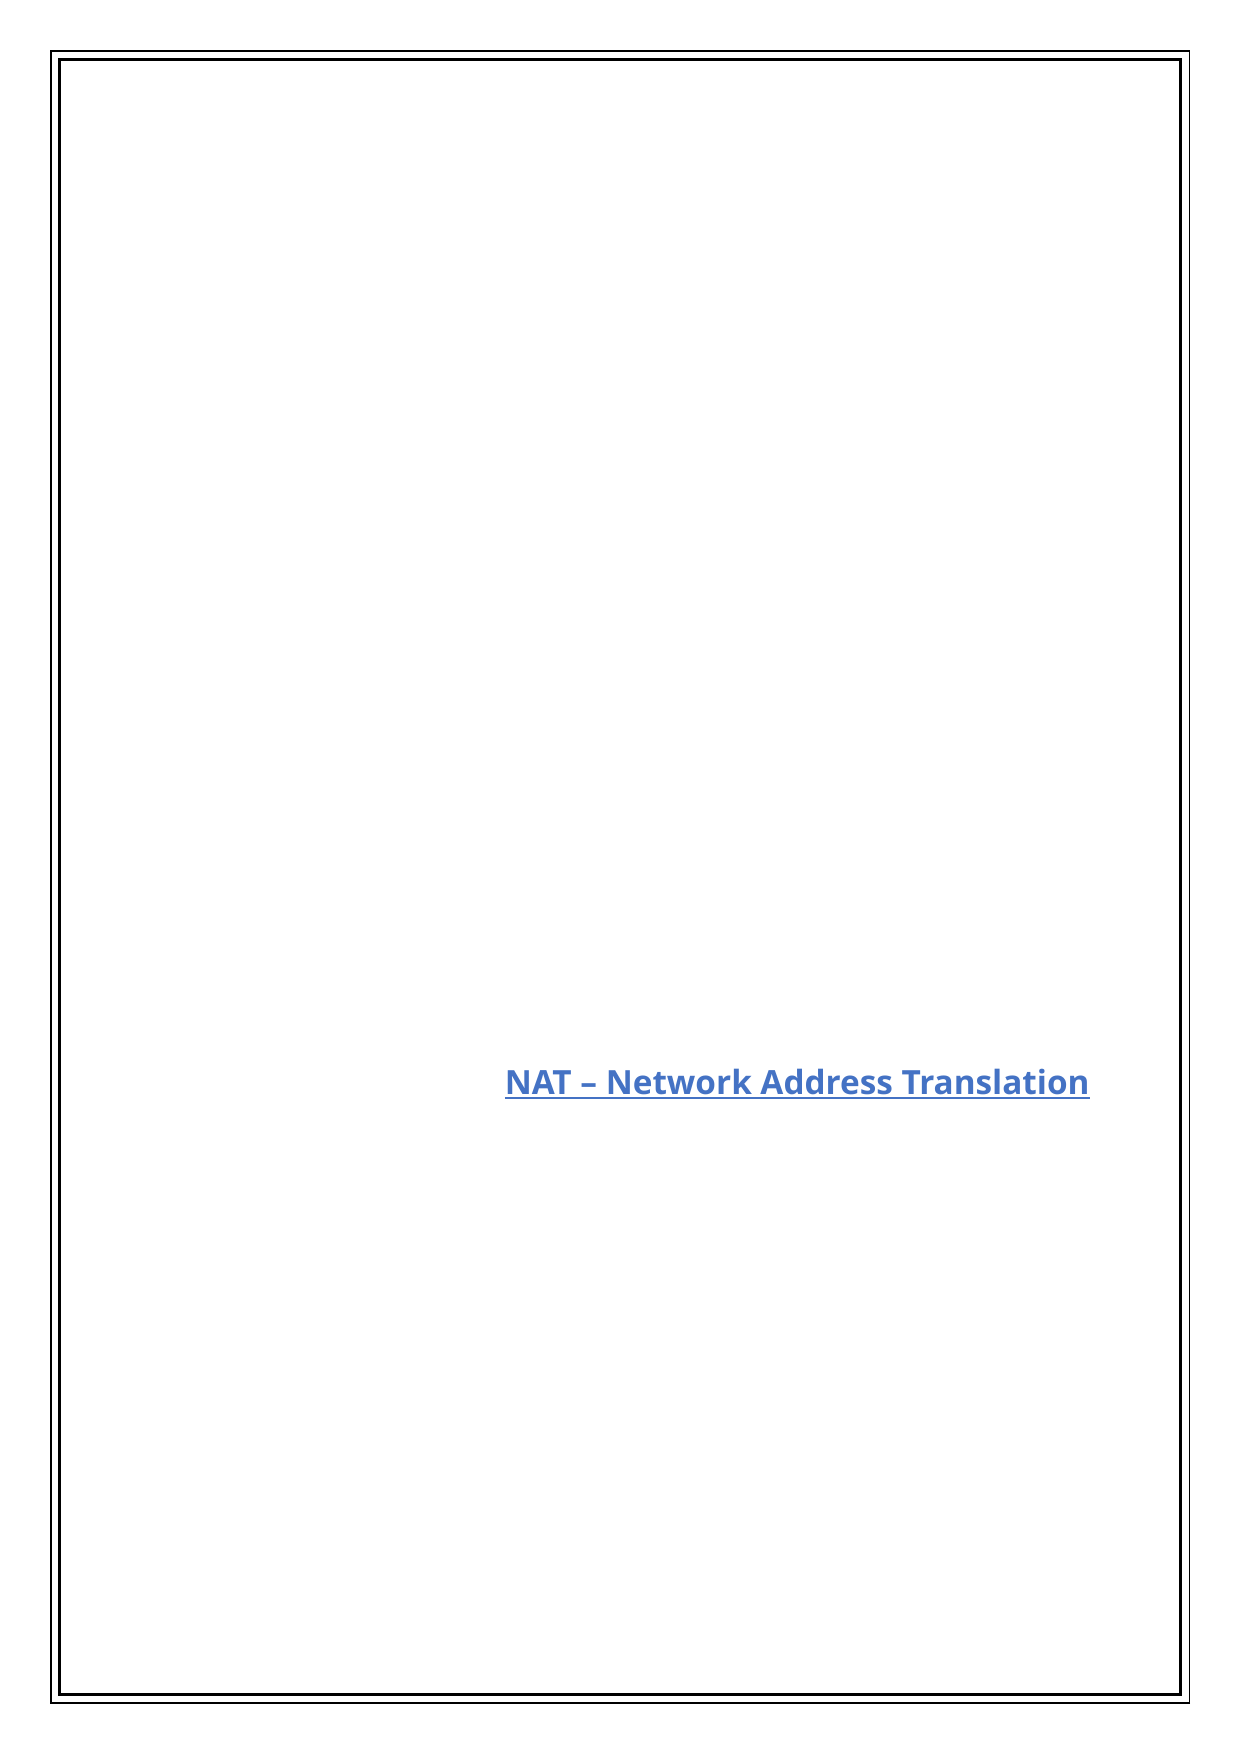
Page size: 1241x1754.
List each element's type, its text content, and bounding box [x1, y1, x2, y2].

subtitle NAT – Network Address Translation [150, 1058, 1090, 1104]
